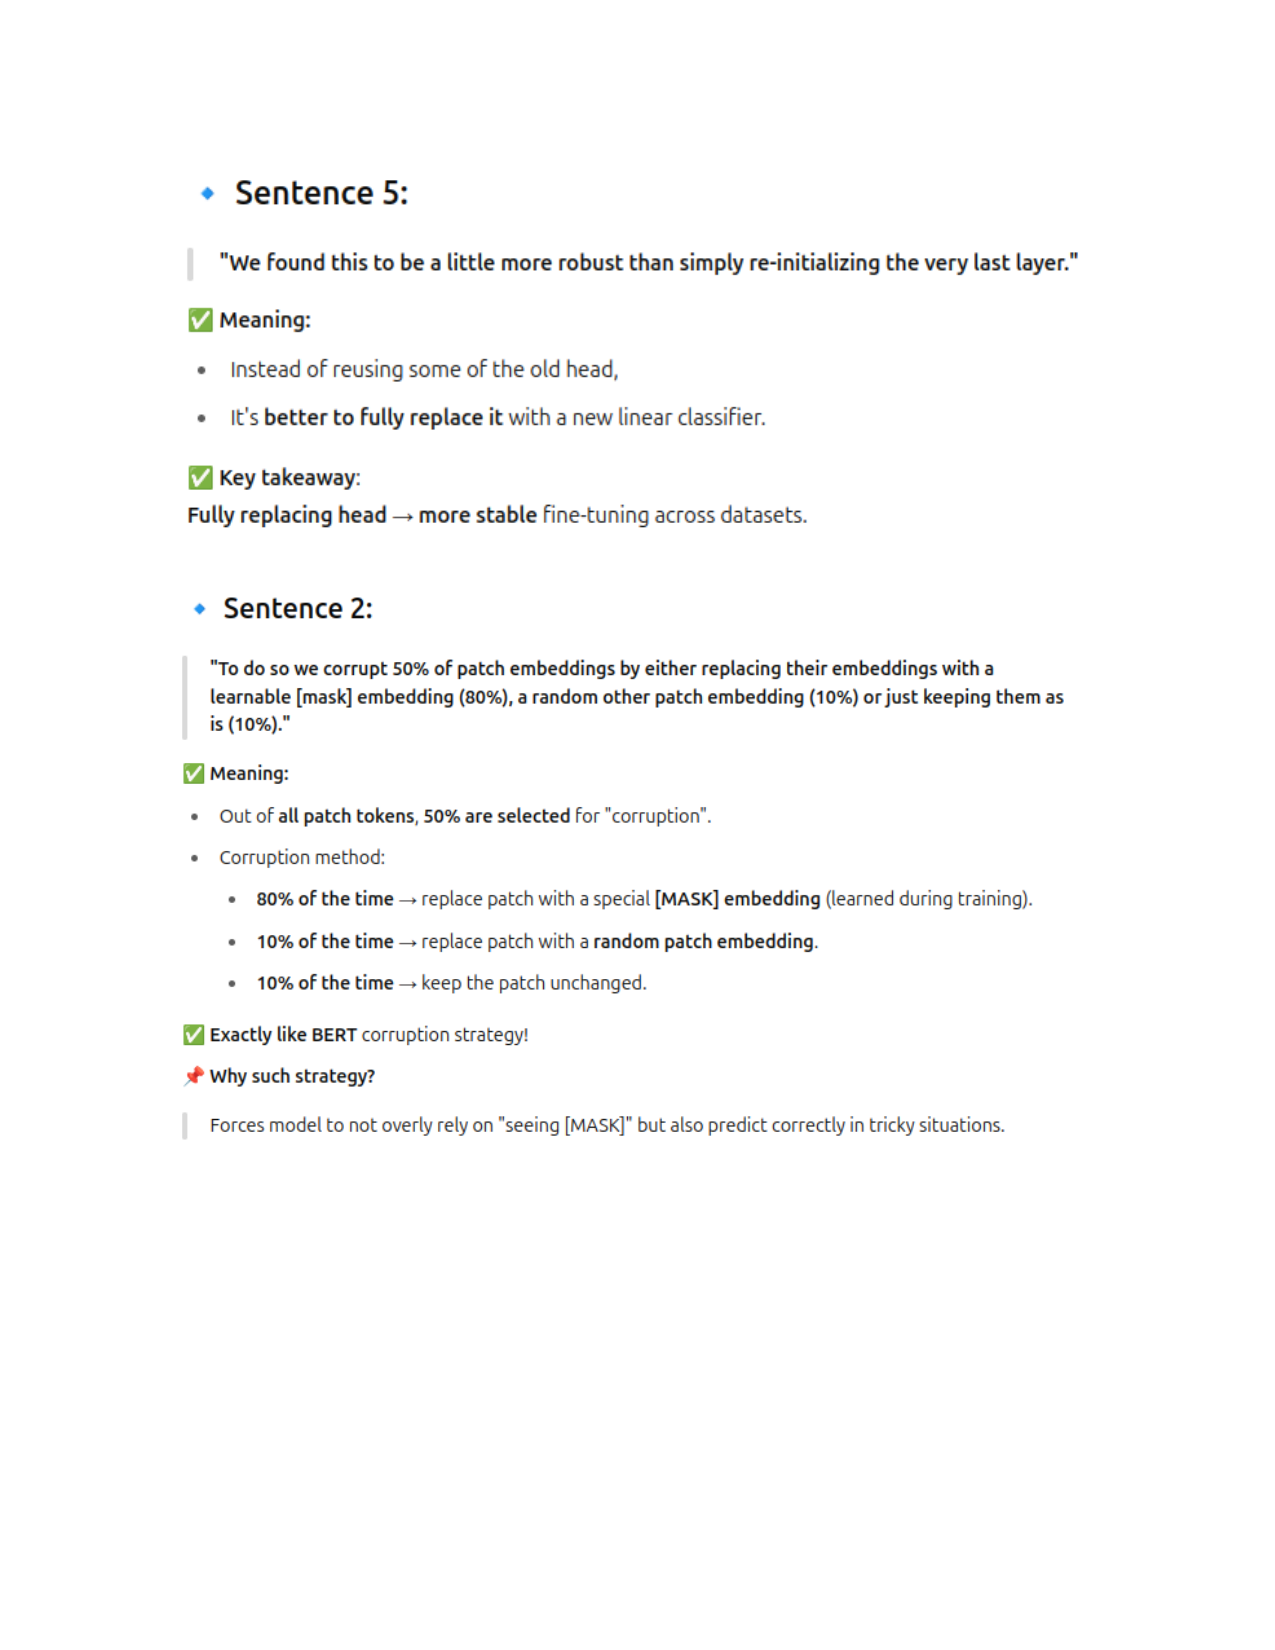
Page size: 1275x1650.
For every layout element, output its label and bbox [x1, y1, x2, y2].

picture [150, 150, 1125, 553]
picture [150, 577, 1125, 1163]
